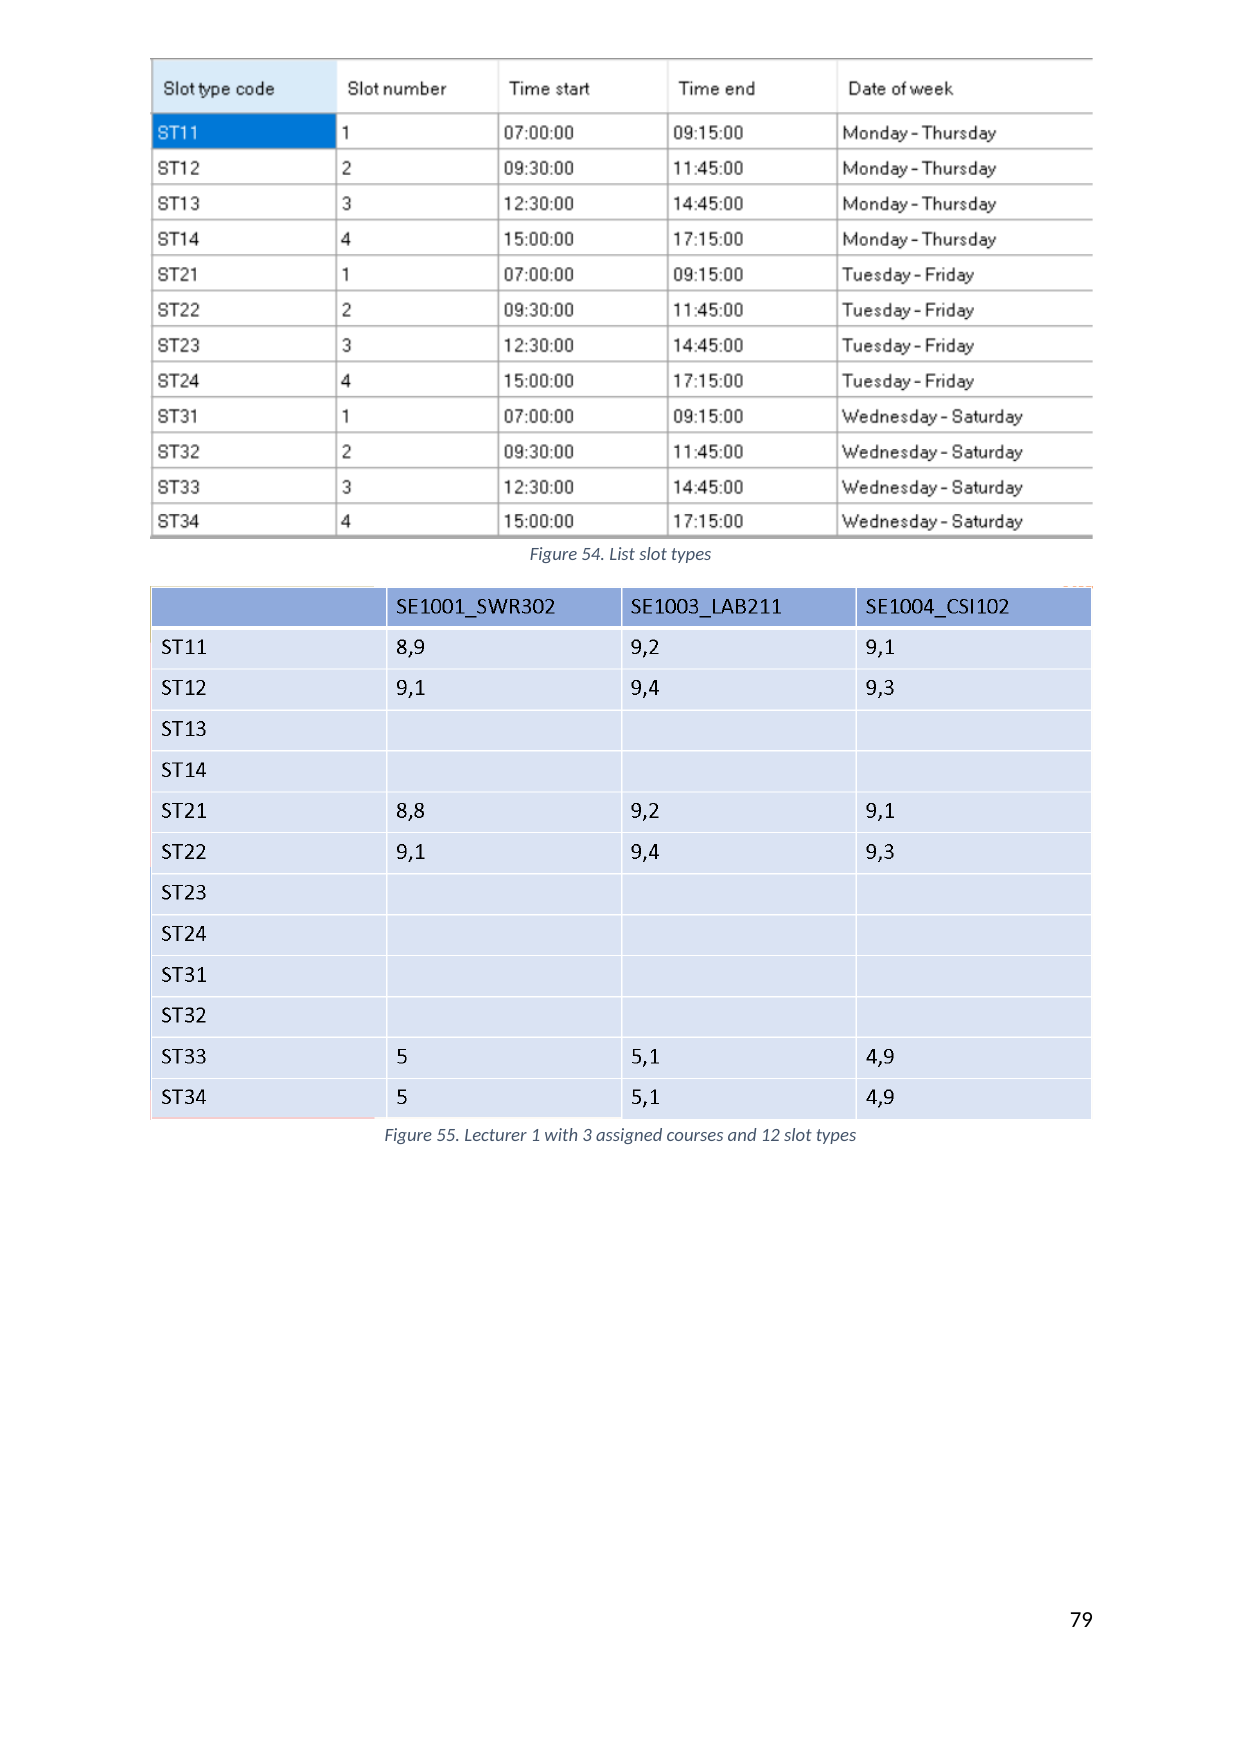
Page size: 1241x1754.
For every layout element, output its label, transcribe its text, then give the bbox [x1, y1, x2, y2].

picture [150, 58, 1093, 539]
picture [150, 586, 1093, 1120]
